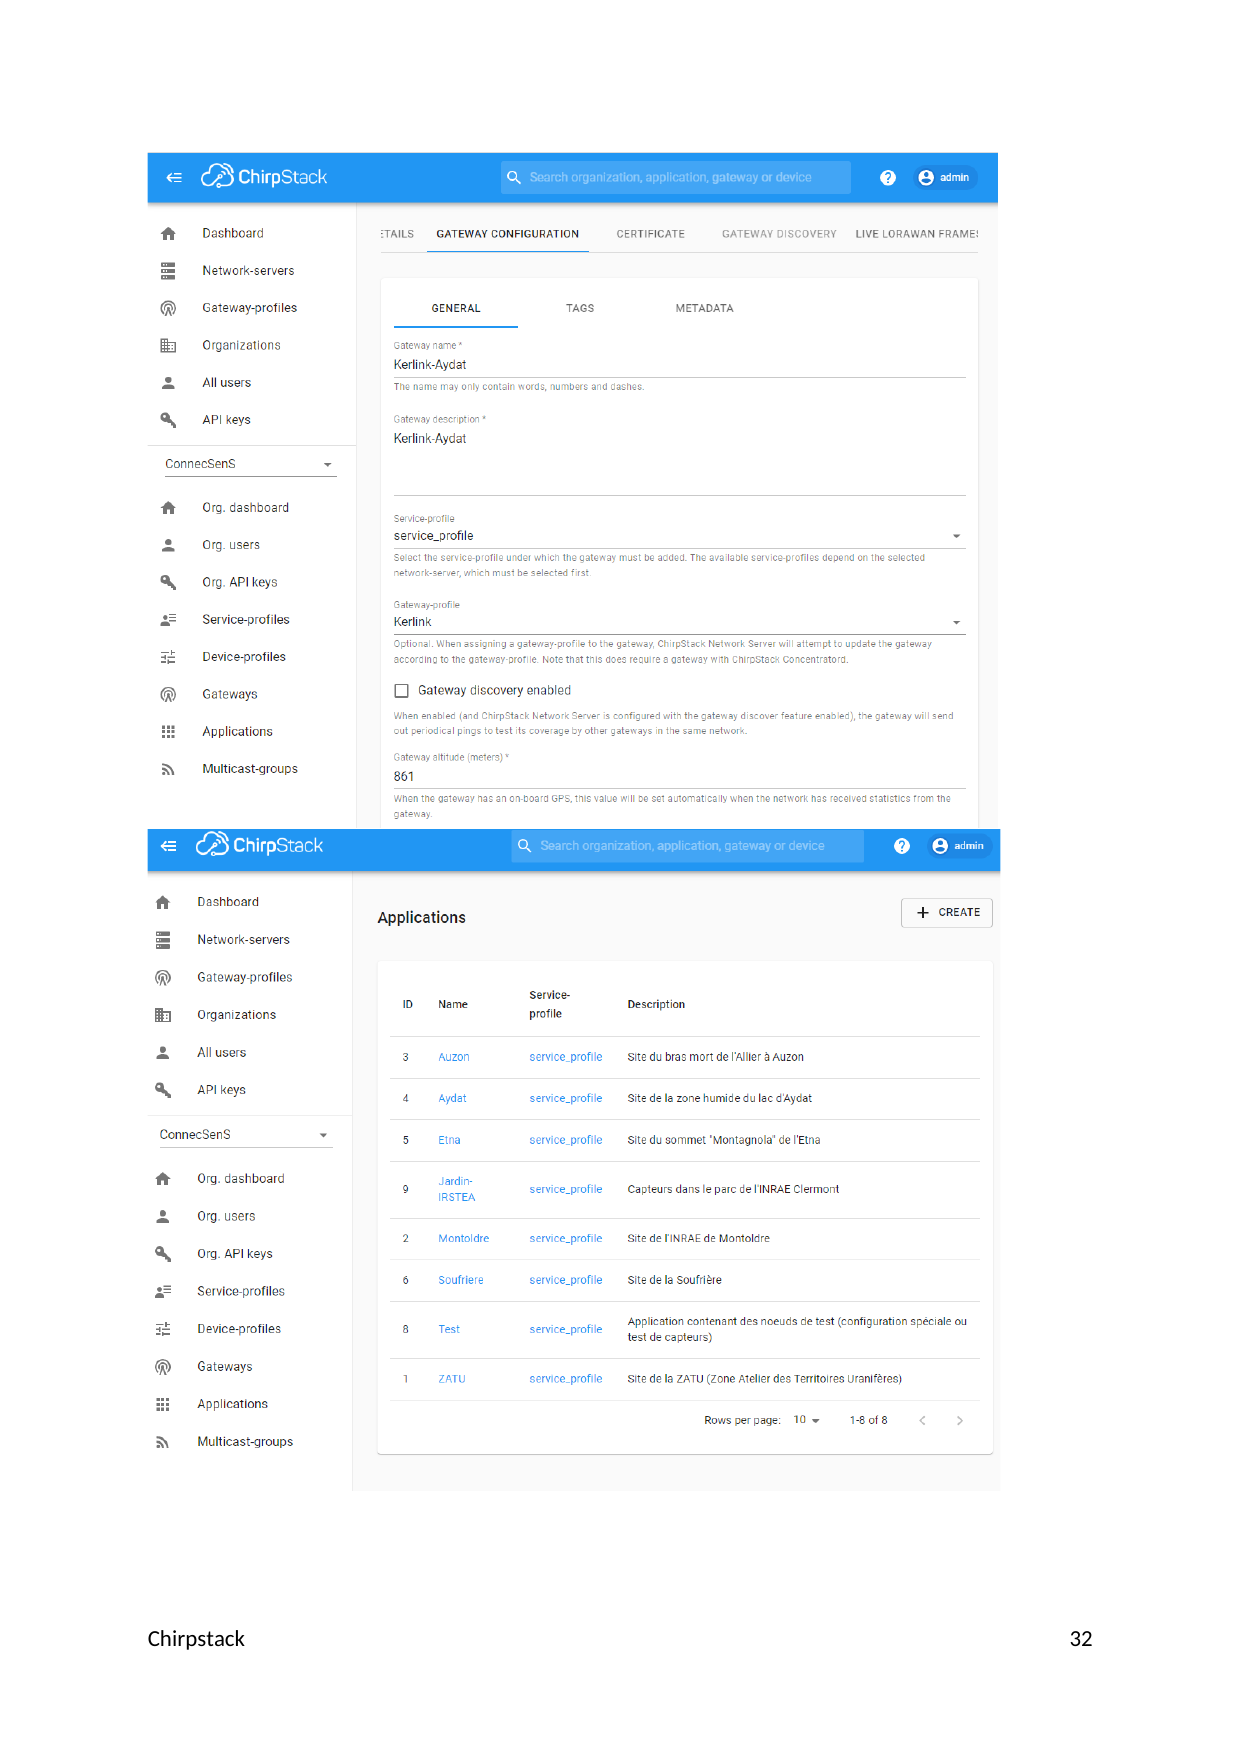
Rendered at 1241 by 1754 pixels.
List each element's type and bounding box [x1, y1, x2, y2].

picture [147, 829, 1001, 1491]
picture [147, 147, 998, 828]
